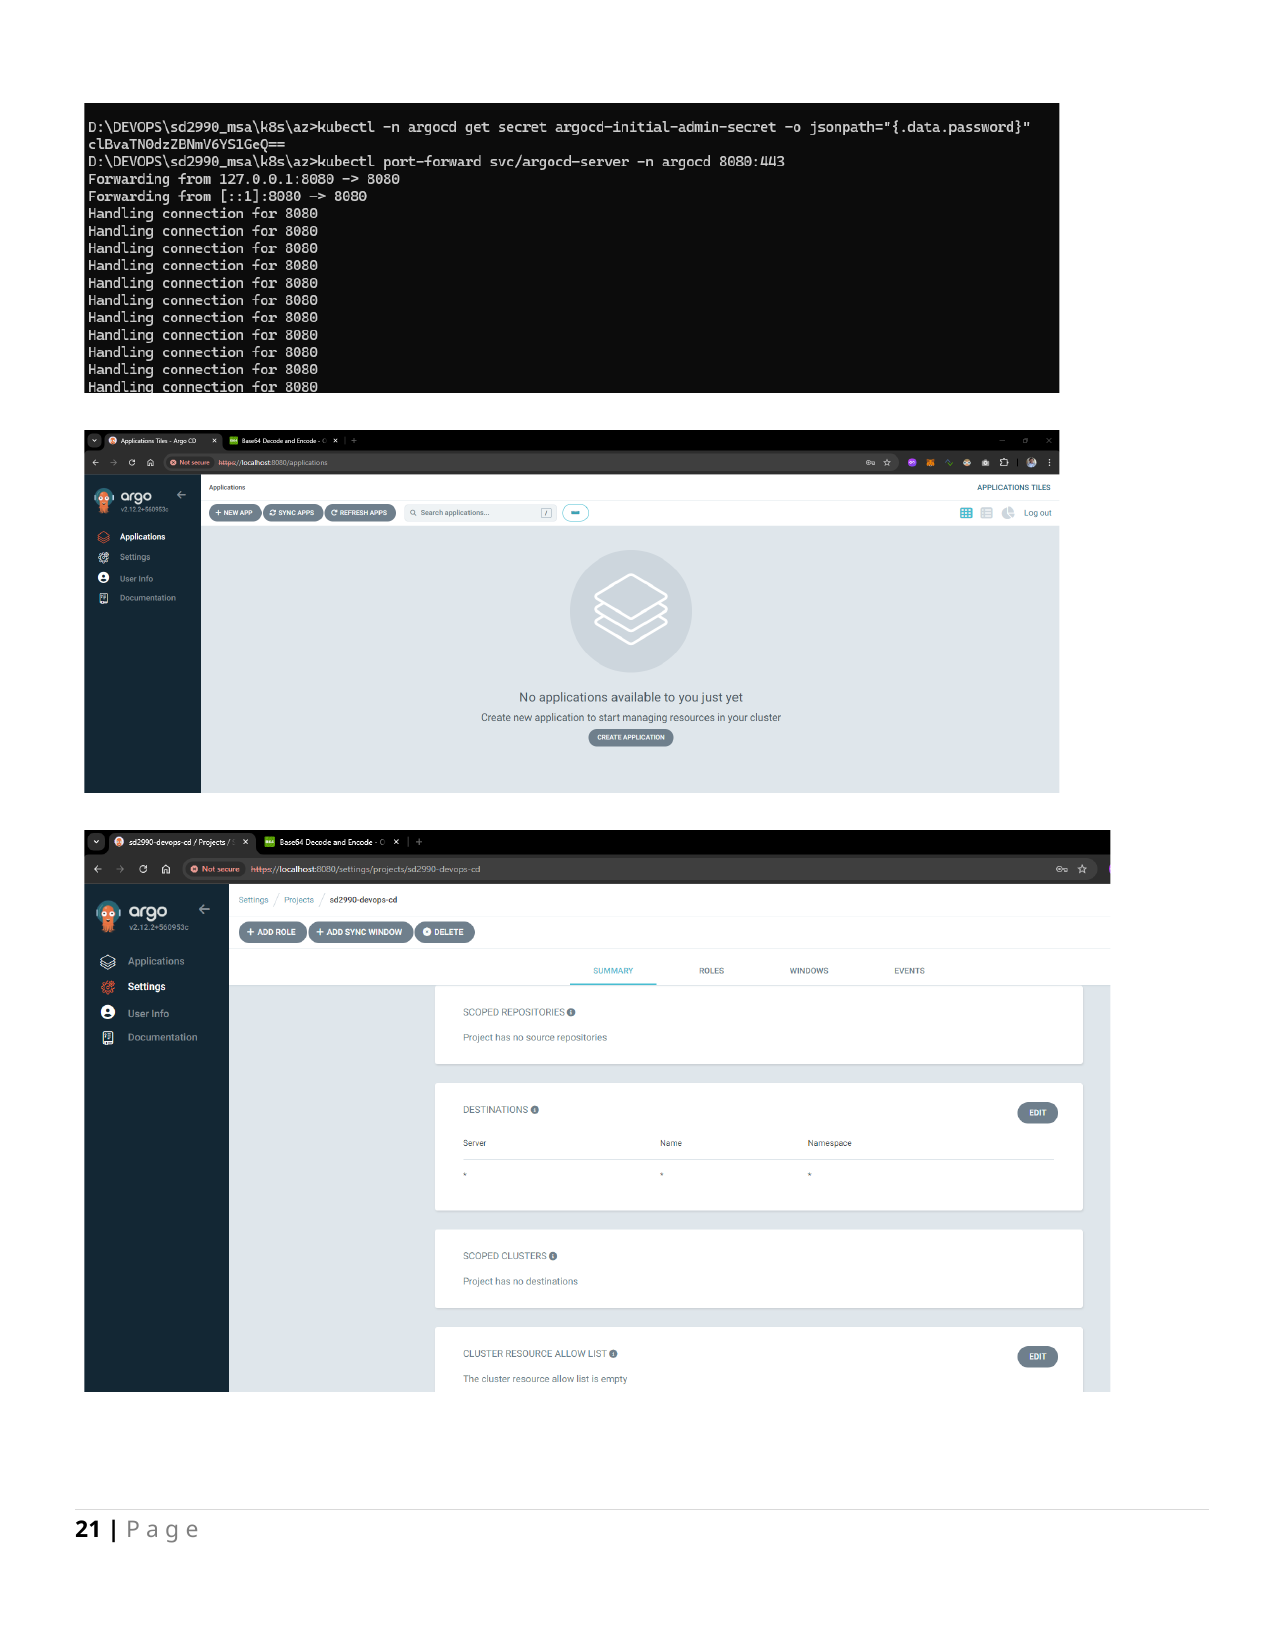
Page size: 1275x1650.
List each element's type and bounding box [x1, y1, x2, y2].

picture [84, 103, 1060, 393]
picture [84, 430, 1060, 793]
picture [84, 830, 1111, 1392]
